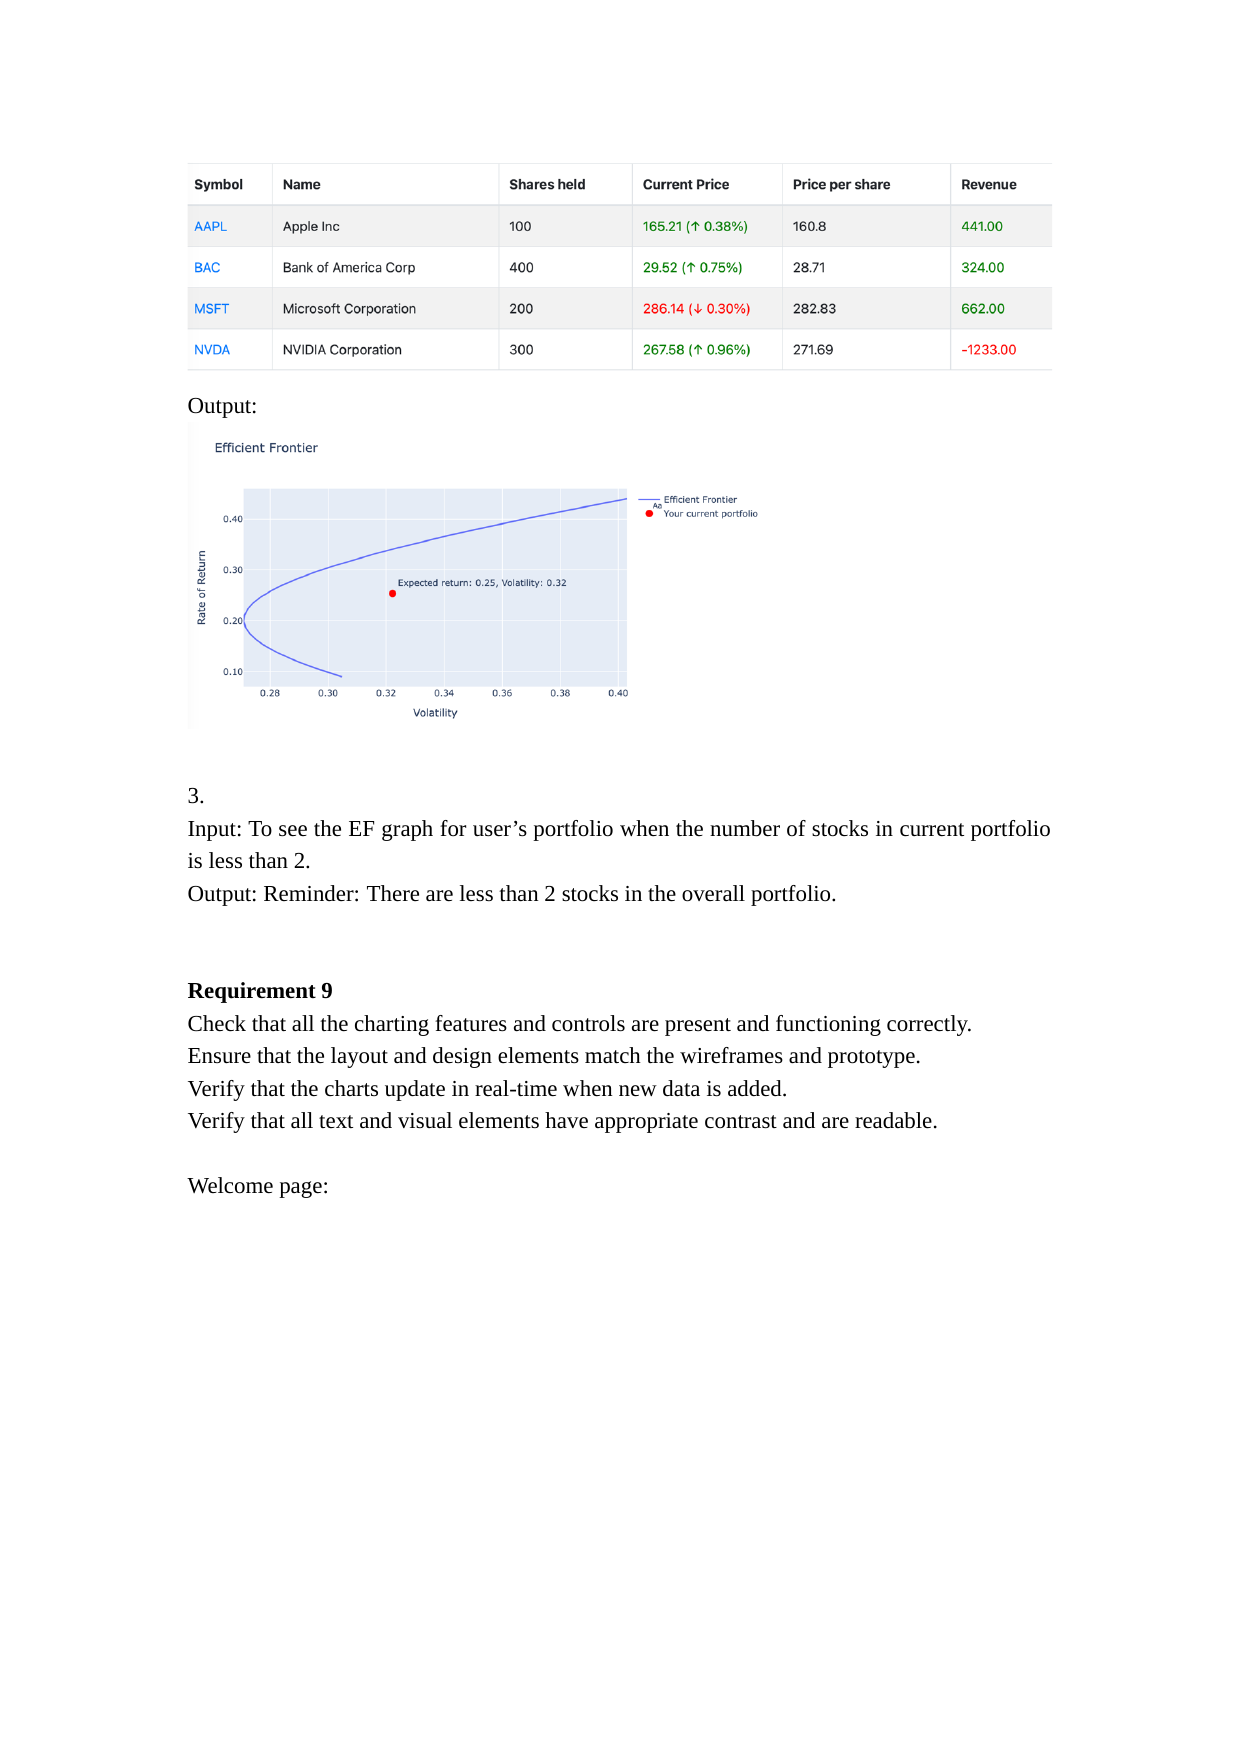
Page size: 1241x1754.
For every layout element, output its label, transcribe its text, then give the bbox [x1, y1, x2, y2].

text Requirement 9 [187, 974, 1053, 1007]
text Ensure that the layout and design elements match the wireframes and prototype. [187, 1039, 1053, 1072]
text Verify that the charts update in real-time when new data is added. [187, 1072, 1053, 1104]
text Welcome page: [187, 1169, 1053, 1202]
text Check that all the charting features and controls are present and functioning correctly. [187, 1007, 1053, 1039]
text Output: Reminder: There are less than 2 stocks in the overall portfolio. [187, 877, 1053, 909]
text Input: To see the EF graph for user’s portfolio when the number of stocks in current portfolio is less than 2. [187, 812, 1053, 877]
text Output: [187, 389, 1053, 422]
picture [187, 422, 765, 729]
text 3. [187, 779, 1053, 812]
text Verify that all text and visual elements have appropriate contrast and are readable. [187, 1104, 1053, 1137]
picture [187, 162, 1053, 371]
